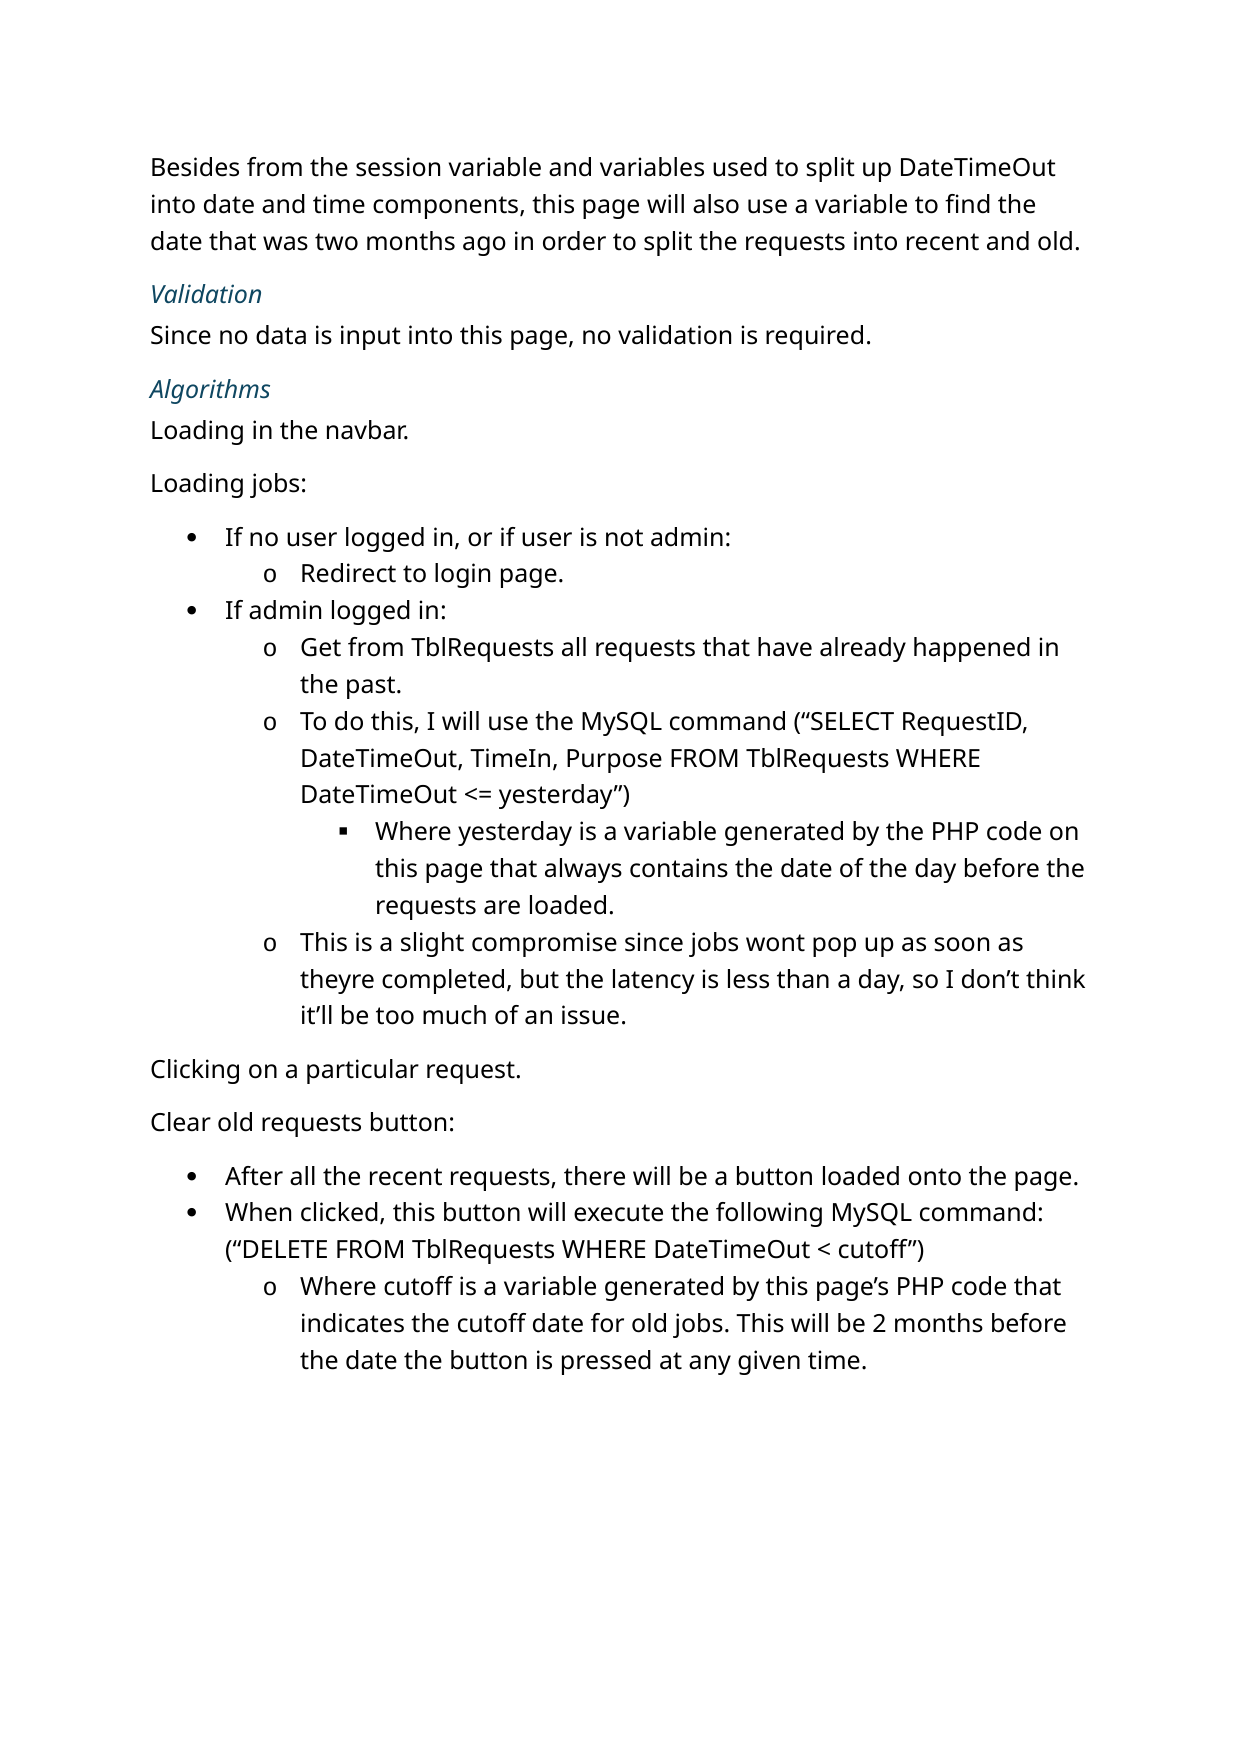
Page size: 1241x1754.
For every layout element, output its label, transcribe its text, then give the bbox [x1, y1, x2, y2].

text Clear old requests button: [150, 1105, 1090, 1139]
text Clicking on a particular request. [150, 1051, 1090, 1086]
list To do this, I will use the MySQL command (“SELECT RequestID, DateTimeOut, TimeIn, Purpose FROM TblRequests WHERE DateTimeOut <= yesterday”) [262, 703, 1090, 811]
text Besides from the session variable and variables used to split up DateTimeOut into date and time components, this page will also use a variable to find the date that was two months ago in order to split the requests into recent and old. [150, 150, 1090, 258]
list This is a slight compromise since jobs wont pop up as soon as theyre completed, but the latency is less than a day, so I don’t think it’ll be too much of an issue. [262, 924, 1090, 1032]
list When clicked, this button will execute the following MySQL command: (“DELETE FROM TblRequests WHERE DateTimeOut < cutoff”) [187, 1195, 1090, 1266]
subtitle Algorithms [150, 371, 1090, 405]
text Since no data is input into this page, no validation is required. [150, 318, 1090, 352]
list Redirect to login page. [262, 556, 1090, 590]
list If no user logged in, or if user is not admin: [187, 519, 1090, 553]
list If admin logged in: [187, 593, 1090, 627]
list Get from TblRequests all requests that have already happened in the past. [262, 630, 1090, 701]
list After all the recent requests, there will be a button loaded onto the page. [187, 1158, 1090, 1192]
subtitle Validation [150, 277, 1090, 311]
list Where yesterday is a variable generated by the PHP code on this page that always contains the date of the day before the requests are loaded. [337, 814, 1090, 922]
list Where cutoff is a variable generated by this page’s PHP code that indicates the cutoff date for old jobs. This will be 2 months before the date the button is pressed at any given time. [262, 1269, 1090, 1376]
text Loading jobs: [150, 466, 1090, 500]
text Loading in the navbar. [150, 412, 1090, 446]
